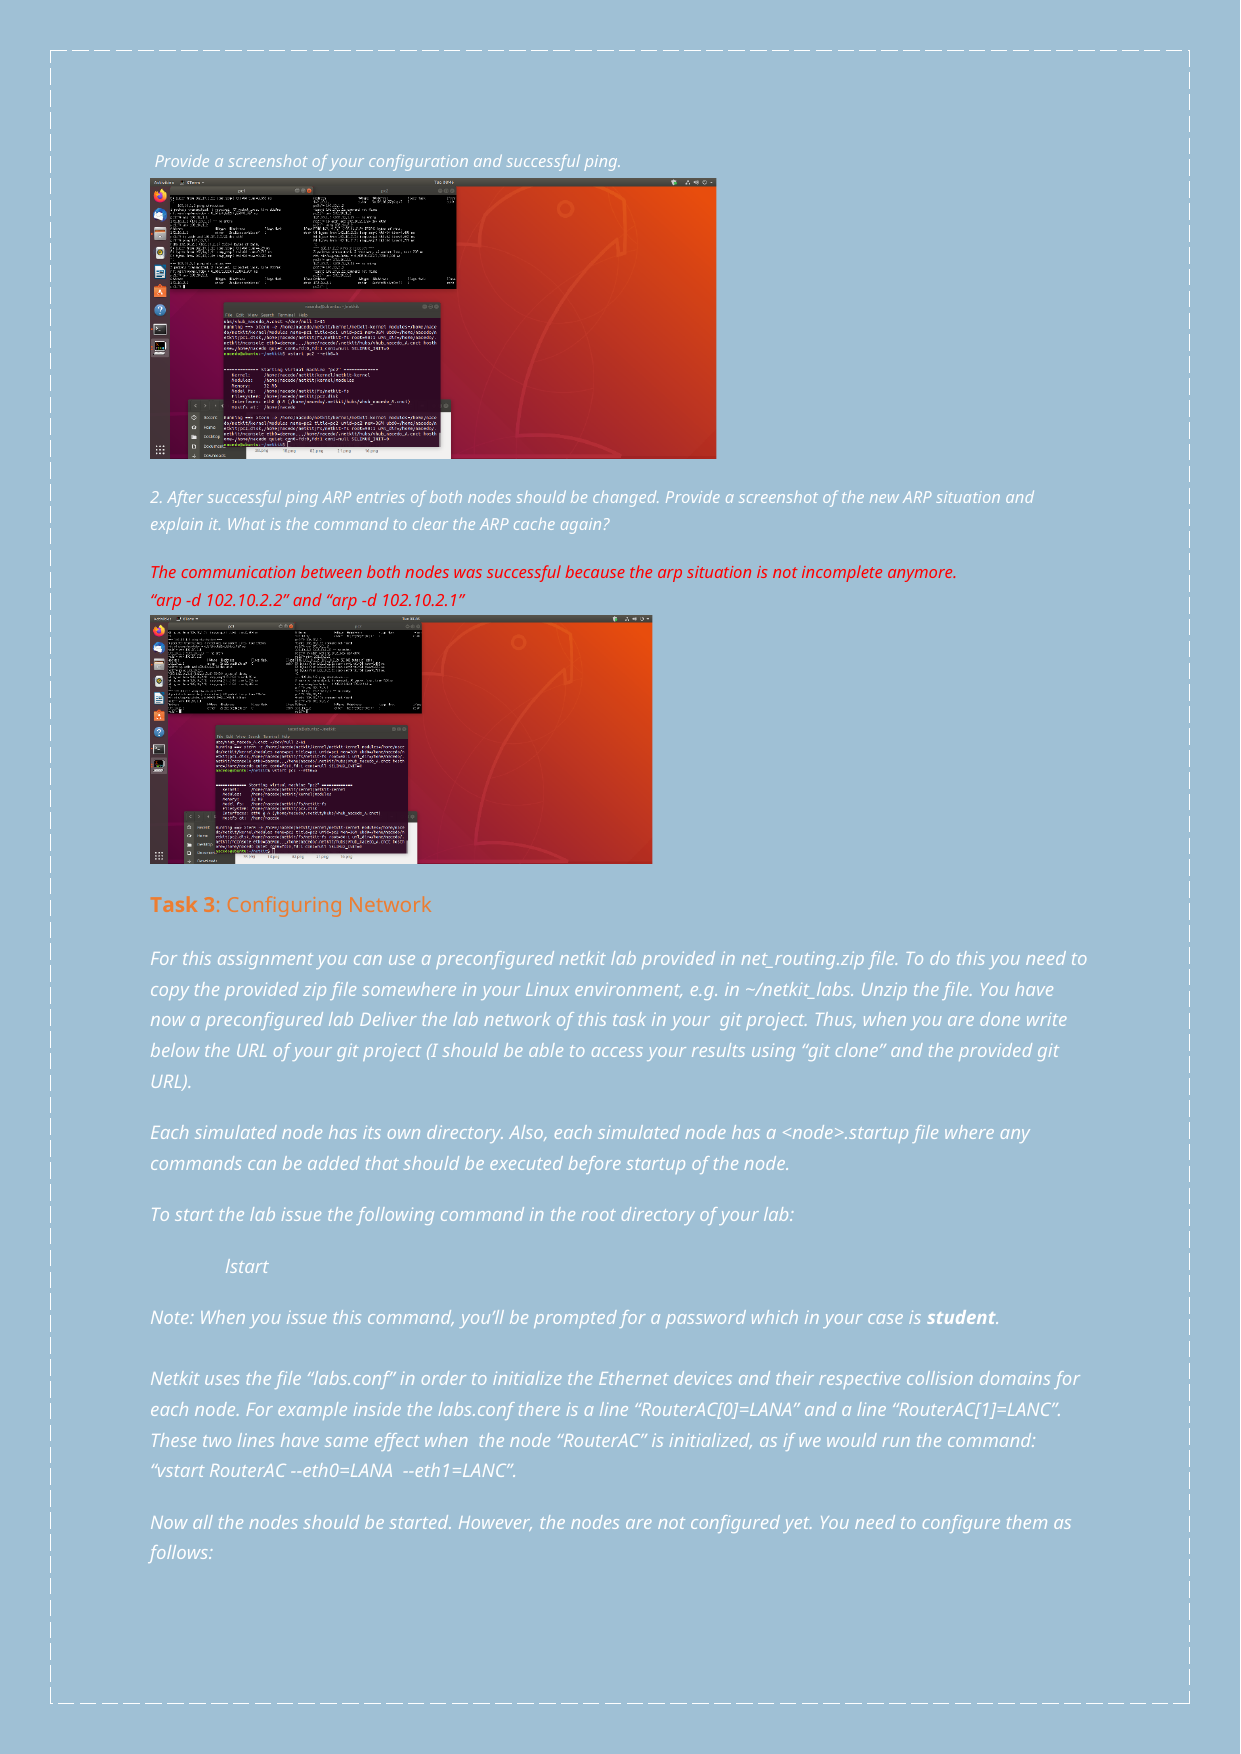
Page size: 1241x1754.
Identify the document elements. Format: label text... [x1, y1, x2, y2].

text 2. After successful ping ARP entries of both nodes should be changed. Provide a screenshot of the new ARP situation and explain it. What is the command to clear the ARP cache again? [150, 486, 1090, 536]
text lstart [150, 1253, 1090, 1278]
text The communication between both nodes was successful because the arp situation is not incomplete anymore. [150, 561, 1090, 584]
text “arp -d 102.10.2.2” and “arp -d 102.10.2.1” [150, 588, 1090, 611]
picture [150, 615, 653, 864]
text Note: When you issue this command, you’ll be prompted for a password which in your case is student. Netkit uses the file “labs.conf” in order to initialize the Ethernet devices and their respective collision domains for each node. For example inside the labs.conf there is a line “RouterAC[0]=LANA” and a line “RouterAC[1]=LANC”. These two lines have same effect when the node “RouterAC” is initialized, as if we would run the command: “vstart RouterAC --eth0=LANA --eth1=LANC”. [150, 1304, 1090, 1483]
text Task 3: Configuring Network [150, 891, 1090, 919]
text Each simulated node has its own directory. Also, each simulated node has a <node>.startup file where any commands can be added that should be executed before startup of the node. [150, 1119, 1090, 1176]
text For this assignment you can use a preconfigured netkit lab provided in net_routing.zip file. To do this you need to copy the provided zip file somewhere in your Linux environment, e.g. in ~/netkit_labs. Unzip the file. You have now a preconfigured lab Deliver the lab network of this task in your git project. Thus, when you are done write below the URL of your git project (I should be able to access your results using “git clone” and the provided git URL). [150, 945, 1090, 1093]
text To start the lab issue the following command in the root directory of your lab: [150, 1201, 1090, 1227]
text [150, 1509, 1090, 1565]
picture [150, 178, 717, 459]
